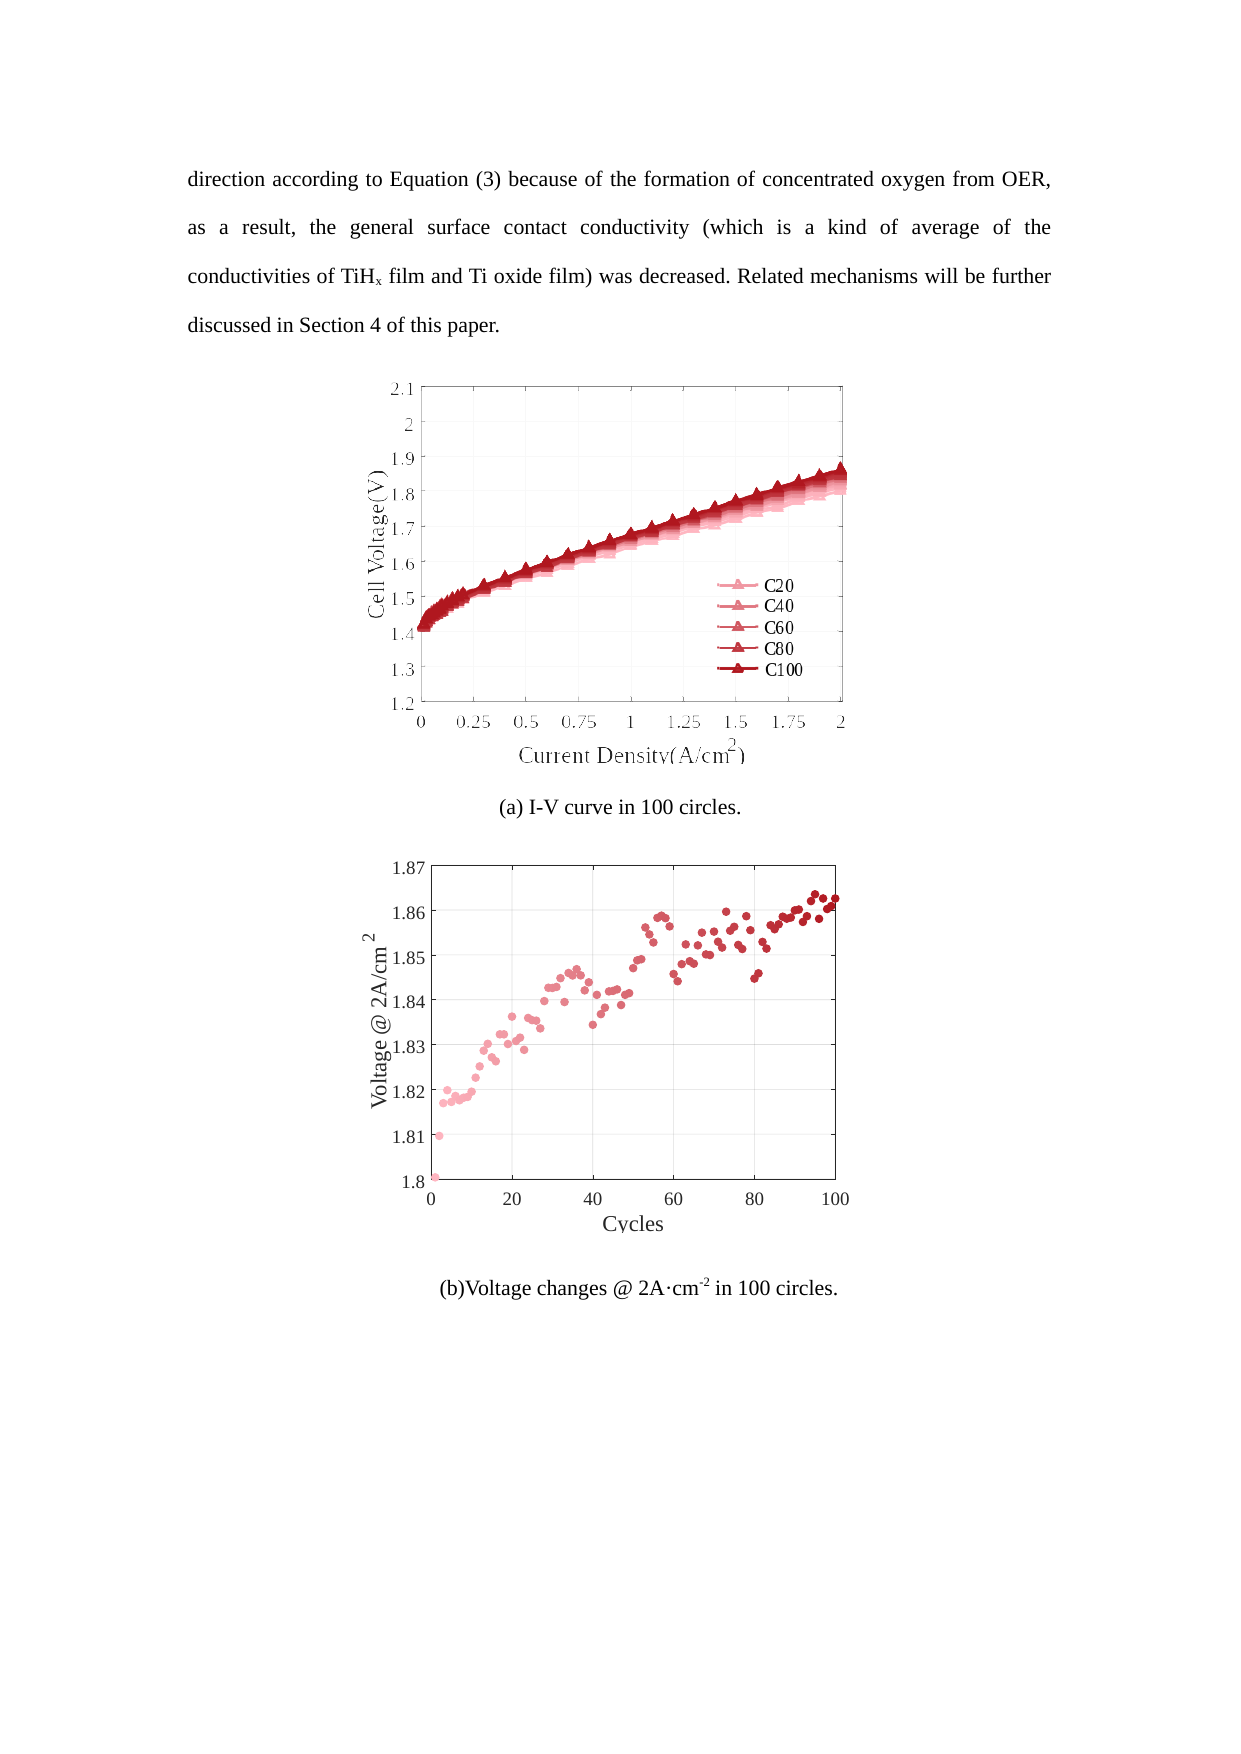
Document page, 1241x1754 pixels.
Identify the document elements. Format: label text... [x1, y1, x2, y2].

list (b)Voltage changes @ 2A·cm-2 in 100 circles. [225, 1271, 1053, 1303]
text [187, 162, 1053, 341]
text (a) I-V curve in 100 circles. [187, 791, 1053, 823]
